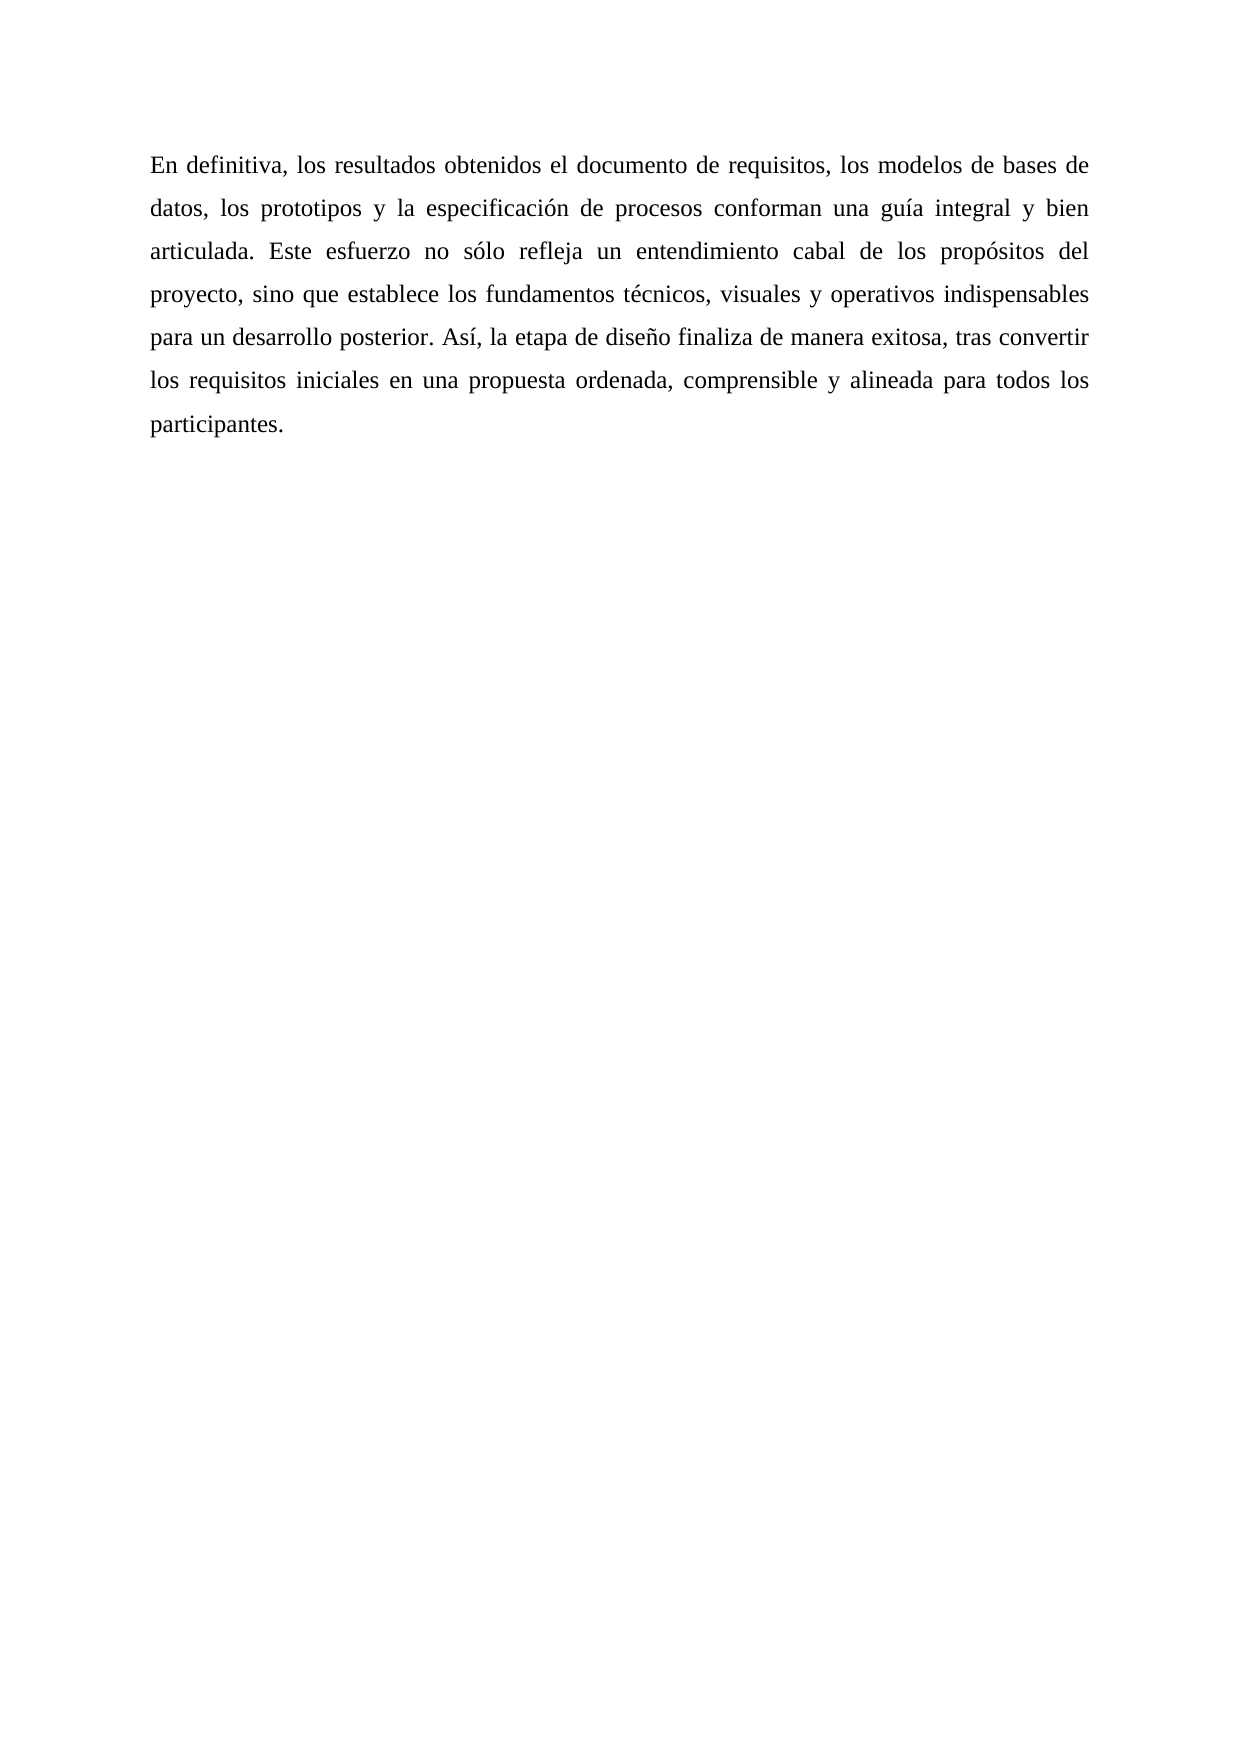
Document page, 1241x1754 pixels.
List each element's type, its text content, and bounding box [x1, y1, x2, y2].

text En definitiva, los resultados obtenidos el documento de requisitos, los modelos de bases de datos, los prototipos y la especificación de procesos conforman una guía integral y bien articulada. Este esfuerzo no sólo refleja un entendimiento cabal de los propósitos del proyecto, sino que establece los fundamentos técnicos, visuales y operativos indispensables para un desarrollo posterior. Así, la etapa de diseño finaliza de manera exitosa, tras convertir los requisitos iniciales en una propuesta ordenada, comprensible y alineada para todos los participantes. [150, 150, 1090, 437]
